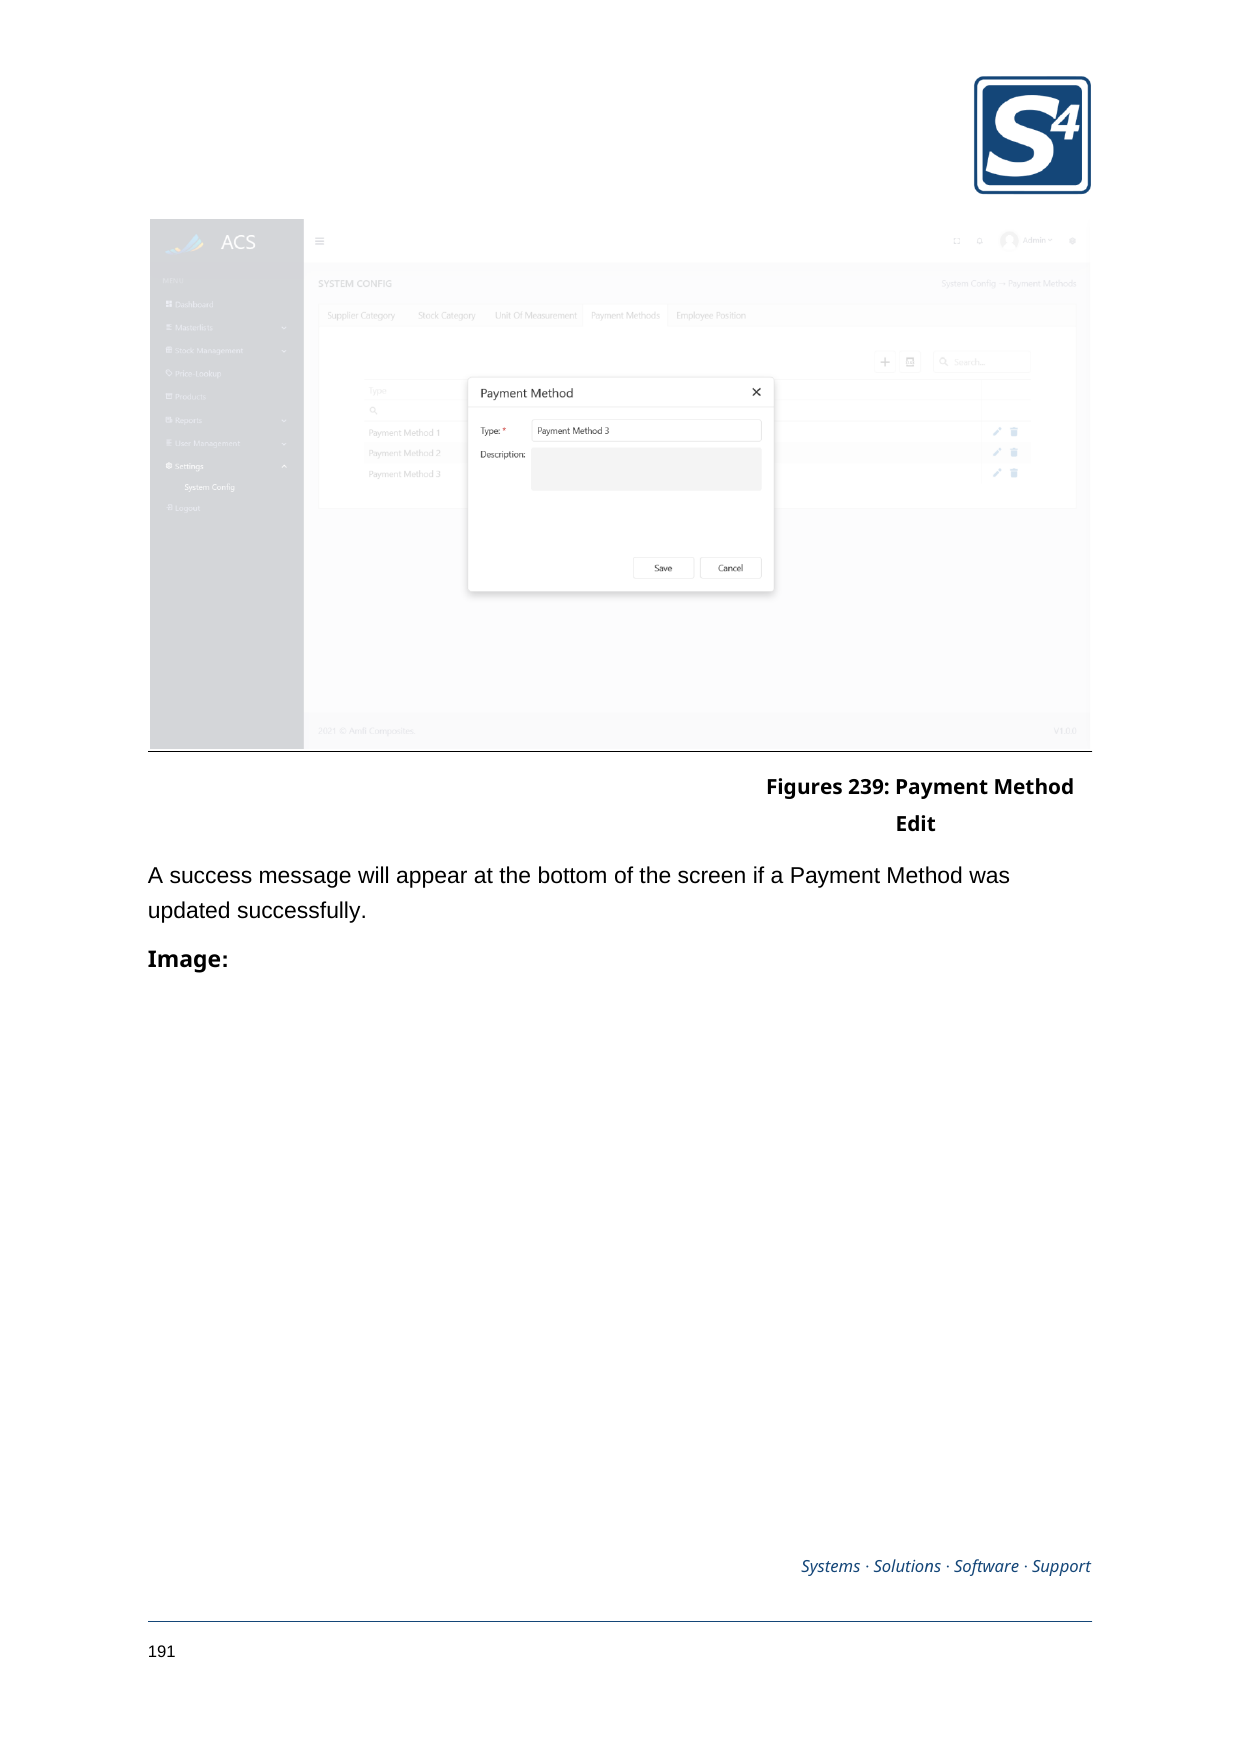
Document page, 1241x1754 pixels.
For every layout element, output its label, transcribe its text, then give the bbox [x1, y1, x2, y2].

picture [150, 219, 1091, 749]
text A success message will appear at the bottom of the screen if a Payment Method was updated successfully. [148, 862, 1092, 923]
picture [972, 75, 1093, 196]
text Image: [148, 943, 1092, 974]
text Figures 239: Payment Method Edit [738, 772, 1092, 837]
